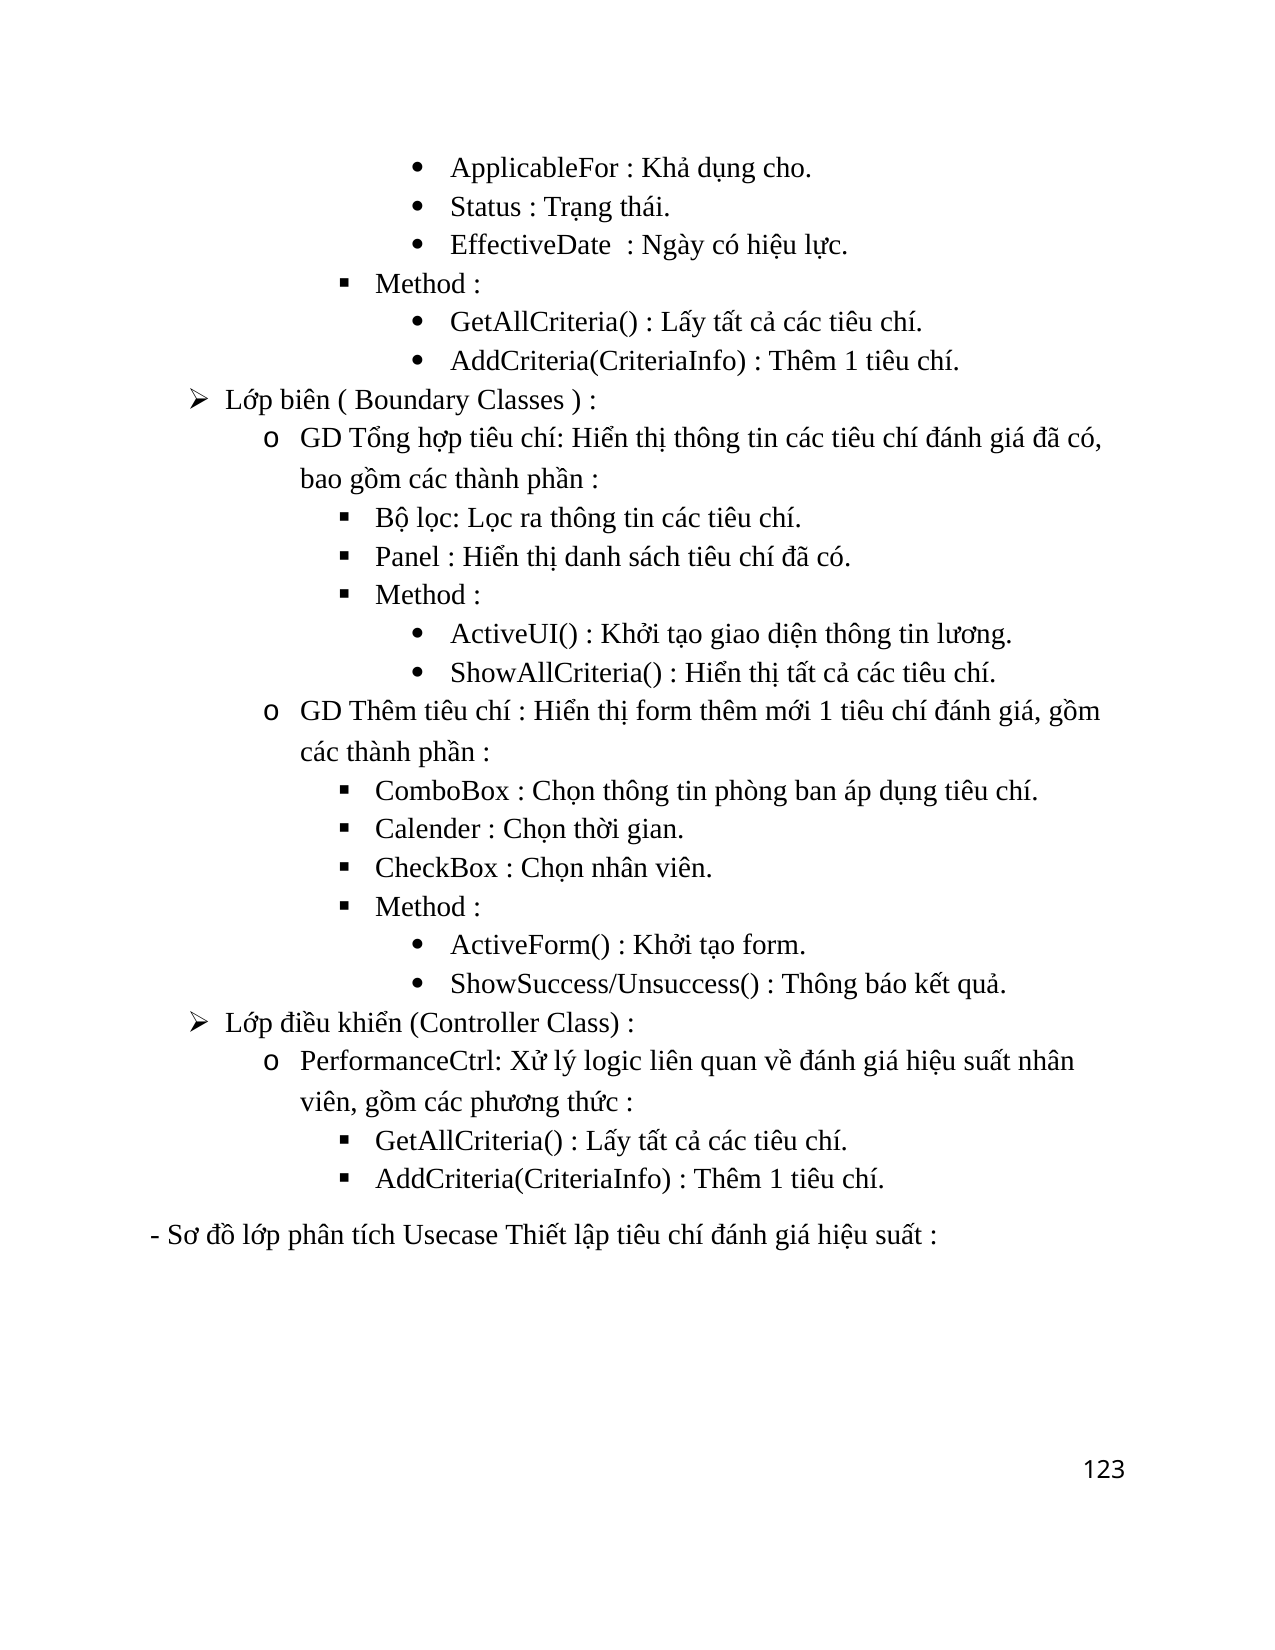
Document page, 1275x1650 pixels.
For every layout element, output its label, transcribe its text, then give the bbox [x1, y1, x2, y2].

list AddCriteria(CriteriaInfo) : Thêm 1 tiêu chí. [412, 343, 1125, 377]
list GD Tổng hợp tiêu chí: Hiển thị thông tin các tiêu chí đánh giá đã có, bao gồm các thành phần : [262, 421, 1125, 495]
list GetAllCriteria() : Lấy tất cả các tiêu chí. [337, 1123, 1125, 1157]
list ApplicableFor : Khả dụng cho. [412, 150, 1125, 184]
list ActiveUI() : Khởi tạo giao diện thông tin lương. [412, 616, 1125, 650]
list EffectiveDate : Ngày có hiệu lực. [412, 227, 1125, 261]
list PerformanceCtrl: Xử lý logic liên quan về đánh giá hiệu suất nhân viên, gồm các phương thức : [262, 1043, 1125, 1118]
list ActiveForm() : Khởi tạo form. [412, 927, 1125, 961]
list GetAllCriteria() : Lấy tất cả các tiêu chí. [412, 304, 1125, 338]
list Method : [337, 889, 1125, 922]
list Method : [337, 577, 1125, 611]
list Panel : Hiển thị danh sách tiêu chí đã có. [337, 539, 1125, 572]
list Method : [337, 266, 1125, 299]
list CheckBox : Chọn nhân viên. [337, 850, 1125, 884]
text - Sơ đồ lớp phân tích Usecase Thiết lập tiêu chí đánh giá hiệu suất : [150, 1217, 1125, 1251]
list Lớp biên ( Boundary Classes ) : [187, 382, 1125, 416]
list ShowSuccess/Unsuccess() : Thông báo kết quả. [412, 966, 1125, 1000]
list Lớp điều khiển (Controller Class) : [187, 1005, 1125, 1038]
list ShowAllCriteria() : Hiển thị tất cả các tiêu chí. [412, 655, 1125, 688]
list Status : Trạng thái. [412, 189, 1125, 222]
list Calender : Chọn thời gian. [337, 812, 1125, 845]
list Bộ lọc: Lọc ra thông tin các tiêu chí. [337, 500, 1125, 534]
list AddCriteria(CriteriaInfo) : Thêm 1 tiêu chí. [337, 1162, 1125, 1195]
list GD Thêm tiêu chí : Hiển thị form thêm mới 1 tiêu chí đánh giá, gồm các thành phần : [262, 693, 1125, 768]
list ComboBox : Chọn thông tin phòng ban áp dụng tiêu chí. [337, 773, 1125, 807]
